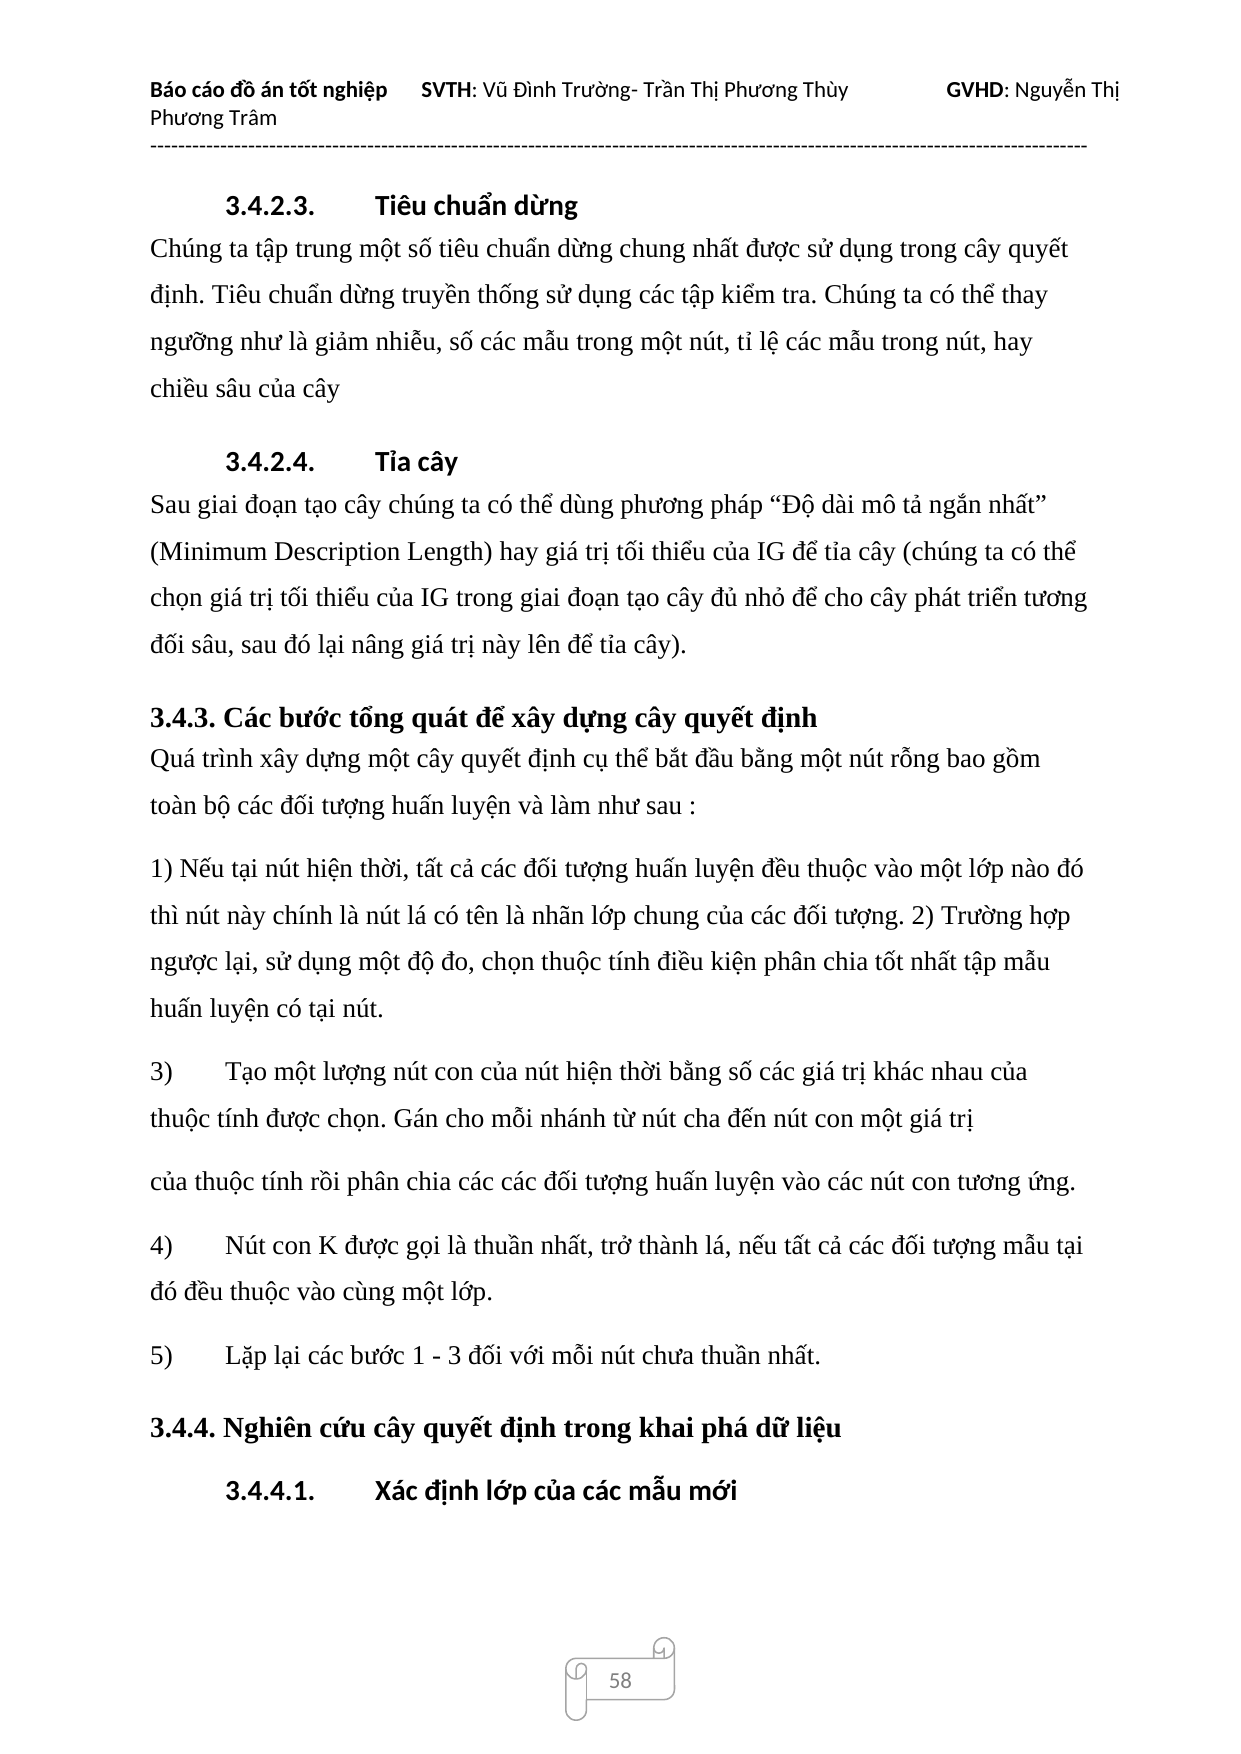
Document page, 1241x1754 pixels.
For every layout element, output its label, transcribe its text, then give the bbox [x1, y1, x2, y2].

text 4) Nút con K được gọi là thuần nhất, trở thành lá, nếu tất cả các đối tượng mẫu tại đó đều thuộc vào cùng một lớp. [150, 1229, 1090, 1307]
subtitle 3.4.3. Các bước tổng quát để xây dựng cây quyết định [150, 700, 1090, 733]
subtitle 3.4.2.3. Tiêu chuẩn dừng [150, 187, 1090, 223]
text của thuộc tính rồi phân chia các các đối tượng huấn luyện vào các nút con tương ứng. [150, 1166, 1090, 1197]
text 3) Tạo một lượng nút con của nút hiện thời bằng số các giá trị khác nhau của thuộc tính được chọn. Gán cho mỗi nhánh từ nút cha đến nút con một giá trị [150, 1056, 1090, 1133]
text Sau giai đoạn tạo cây chúng ta có thể dùng phương pháp “Độ dài mô tả ngắn nhất” (Minimum Description Length) hay giá trị tối thiểu của IG để tỉa cây (chúng ta có thể chọn giá trị tối thiểu của IG trong giai đoạn tạo cây đủ nhỏ để cho cây phát triển tương đối sâu, sau đó lại nâng giá trị này lên để tỉa cây). [150, 488, 1090, 659]
subtitle 3.4.4. Nghiên cứu cây quyết định trong khai phá dữ liệu [150, 1411, 1090, 1444]
subtitle 3.4.4.1. Xác định lớp của các mẫu mới [150, 1472, 1090, 1507]
text Chúng ta tập trung một số tiêu chuẩn dừng chung nhất được sử dụng trong cây quyết định. Tiêu chuẩn dừng truyền thống sử dụng các tập kiểm tra. Chúng ta có thể thay ngưỡng như là giảm nhiễu, số các mẫu trong một nút, tỉ lệ các mẫu trong nút, hay chiều sâu của cây [150, 232, 1090, 403]
text Quá trình xây dựng một cây quyết định cụ thể bắt đầu bằng một nút rỗng bao gồm toàn bộ các đối tượng huấn luyện và làm như sau : [150, 742, 1090, 820]
subtitle 3.4.2.4. Tỉa cây [150, 443, 1090, 479]
text 1) Nếu tại nút hiện thời, tất cả các đối tượng huấn luyện đều thuộc vào một lớp nào đó thì nút này chính là nút lá có tên là nhãn lớp chung của các đối tượng. 2) Trường hợp ngược lại, sử dụng một độ đo, chọn thuộc tính điều kiện phân chia tốt nhất tập mẫu huấn luyện có tại nút. [150, 852, 1090, 1023]
text 5) Lặp lại các bước 1 - 3 đối với mỗi nút chưa thuần nhất. [150, 1339, 1090, 1370]
